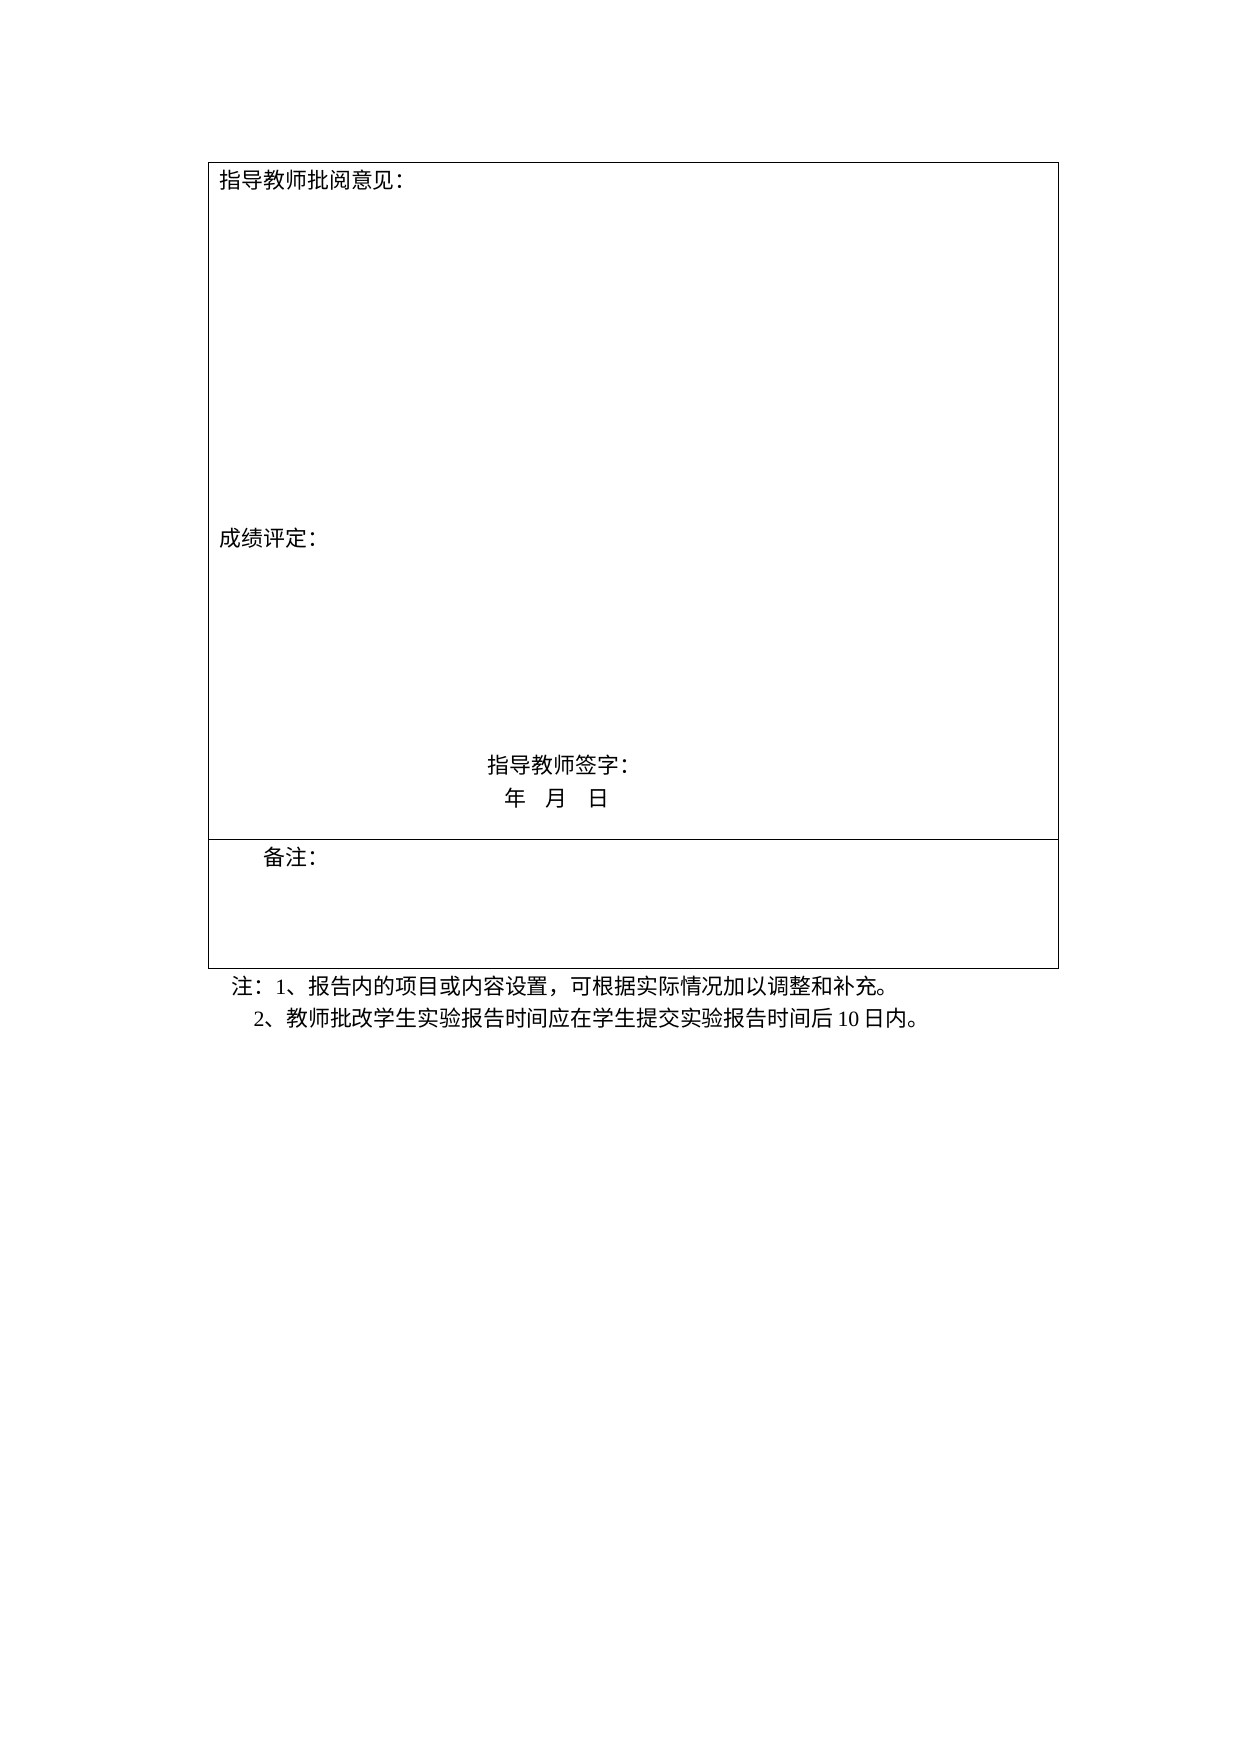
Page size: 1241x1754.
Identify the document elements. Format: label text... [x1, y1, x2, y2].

table_cell 备注： [209, 840, 1058, 967]
text 2、教师批改学生实验报告时间应在学生提交实验报告时间后10日内。 [187, 1001, 1053, 1033]
text 注：1、报告内的项目或内容设置，可根据实际情况加以调整和补充。 [187, 968, 1053, 1001]
table_cell 指导教师批阅意见： 成绩评定： 指导教师签字： 年 月 日 [209, 163, 1058, 839]
